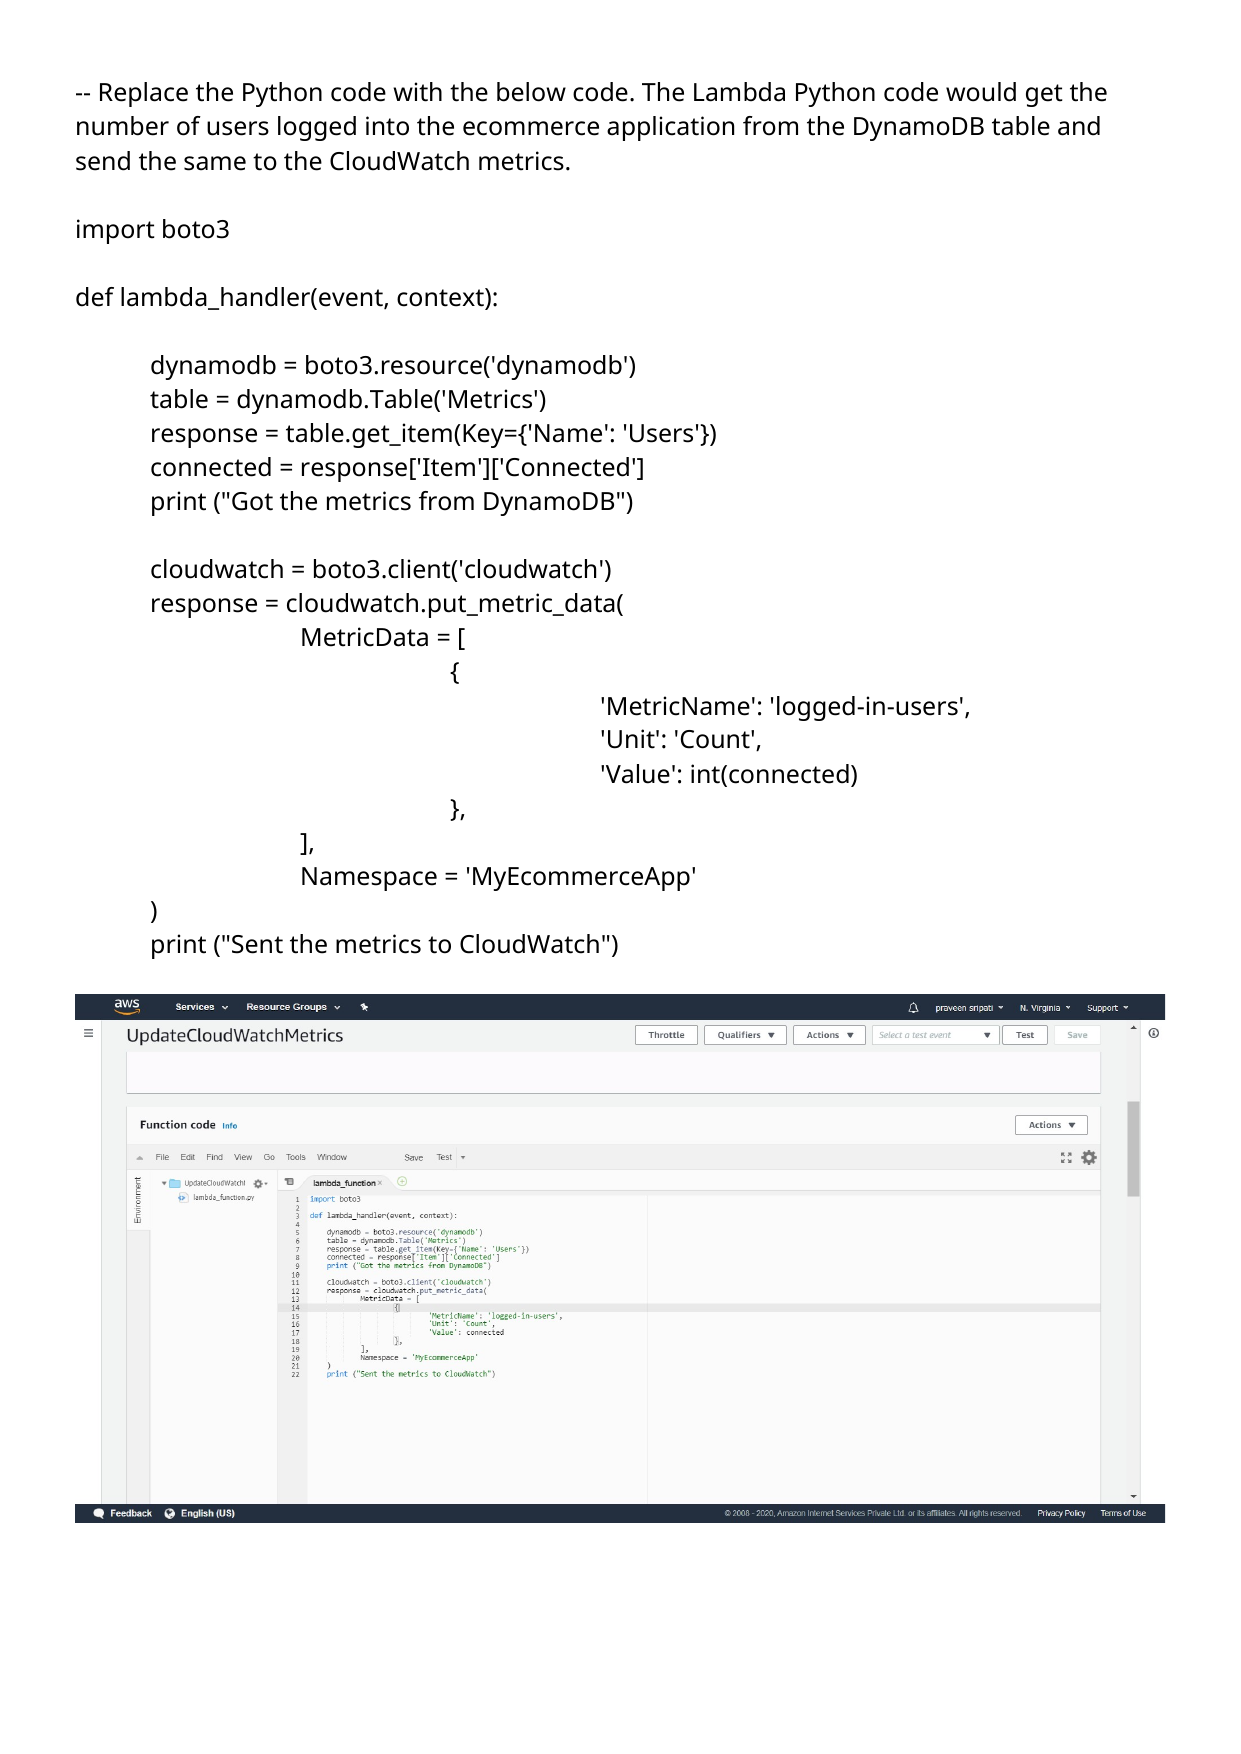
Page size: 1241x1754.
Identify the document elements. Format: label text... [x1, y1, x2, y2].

text ) [75, 892, 1165, 927]
text connected = response['Item']['Connected'] [75, 450, 1165, 484]
text -- Replace the Python code with the below code. The Lambda Python code would get the number of users logged into the ecommerce application from the DynamoDB table and send the same to the CloudWatch metrics. [75, 75, 1165, 177]
text print ("Sent the metrics to CloudWatch") [75, 927, 1165, 961]
text response = cloudwatch.put_metric_data( [75, 586, 1165, 620]
text Namespace = 'MyEcommerceApp' [75, 858, 1165, 892]
text import boto3 [75, 211, 1165, 245]
text 'Value': int(connected) [75, 756, 1165, 790]
text MetricData = [ [75, 620, 1165, 654]
text { [75, 654, 1165, 688]
text dynamodb = boto3.resource('dynamodb') [75, 347, 1165, 382]
text cloudwatch = boto3.client('cloudwatch') [75, 552, 1165, 586]
text table = dynamodb.Table('Metrics') [75, 382, 1165, 416]
picture [75, 994, 1166, 1523]
text print ("Got the metrics from DynamoDB") [75, 484, 1165, 518]
text }, [75, 790, 1165, 824]
text response = table.get_item(Key={'Name': 'Users'}) [75, 416, 1165, 450]
text def lambda_handler(event, context): [75, 279, 1165, 313]
text ], [75, 824, 1165, 858]
text 'Unit': 'Count', [75, 722, 1165, 756]
text 'MetricName': 'logged-in-users', [75, 688, 1165, 722]
